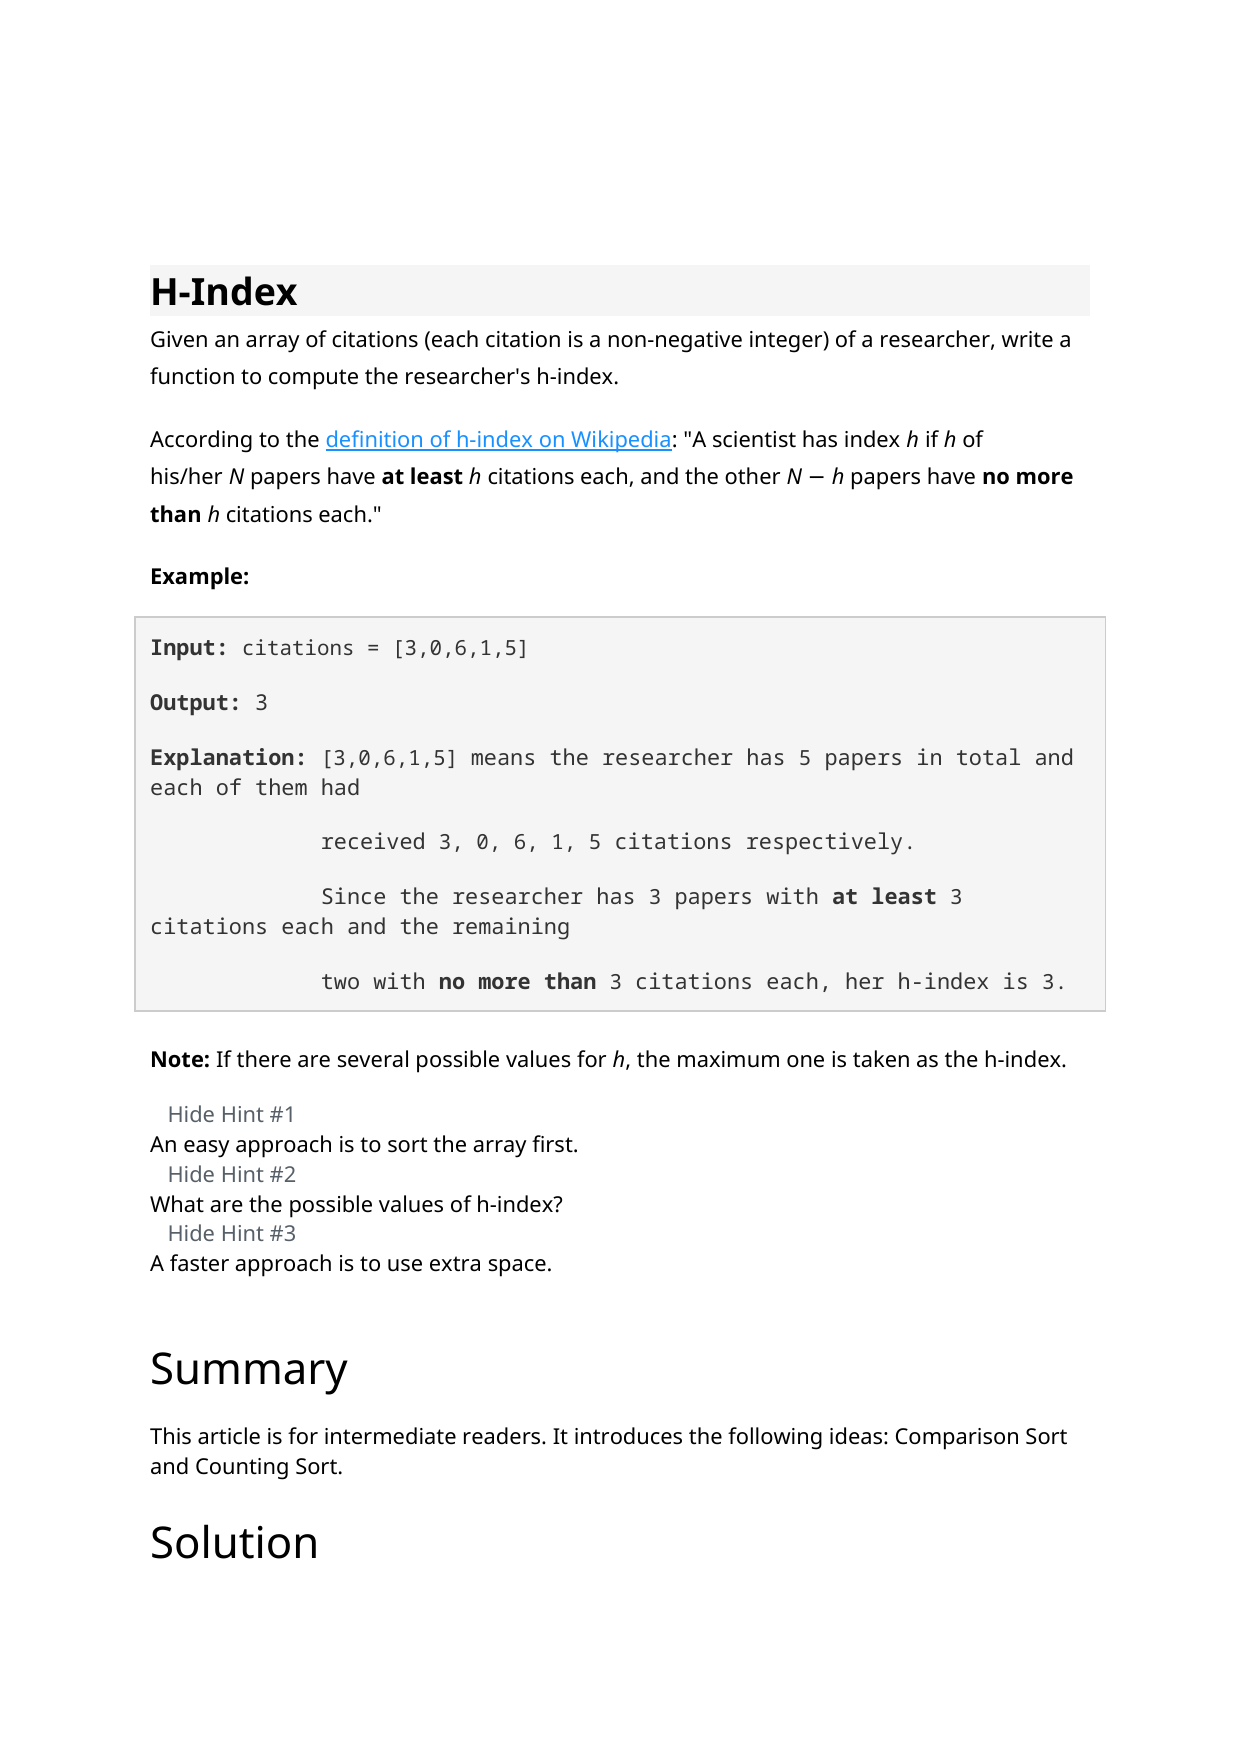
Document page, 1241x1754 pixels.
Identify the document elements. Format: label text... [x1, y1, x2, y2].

text Example: [150, 553, 1090, 591]
text H-Index [150, 265, 1090, 316]
text Hide Hint #1 [150, 1099, 1090, 1129]
text A faster approach is to use extra space. [150, 1248, 1090, 1278]
text Output: 3 [136, 671, 1105, 717]
text two with no more than 3 citations each, her h-index is 3. [136, 949, 1105, 1010]
text Since the researcher has 3 papers with at least 3 citations each and the remaining [136, 865, 1105, 941]
text This article is for intermediate readers. It introduces the following ideas: Comparison Sort and Counting Sort. [150, 1421, 1090, 1481]
text Note: If there are several possible values for h, the maximum one is taken as the h-index. [150, 1037, 1090, 1074]
text Given an array of citations (each citation is a non-negative integer) of a researcher, write a function to compute the researcher's h-index. [150, 316, 1090, 391]
text Hide Hint #3 [150, 1218, 1090, 1248]
text Summary [150, 1338, 1090, 1397]
text Hide Hint #2 [150, 1159, 1090, 1188]
text What are the possible values of h-index? [150, 1188, 1090, 1218]
text Solution [150, 1512, 1090, 1571]
text Explanation: [3,0,6,1,5] means the researcher has 5 papers in total and each of them had [136, 726, 1105, 801]
text According to the definition of h-index on Wikipedia: "A scientist has index h if h of his/her N papers have at least h citations each, and the other N − h papers have no more than h citations each." [150, 416, 1090, 528]
text received 3, 0, 6, 1, 5 citations respectively. [136, 810, 1105, 856]
text An easy approach is to sort the array first. [150, 1129, 1090, 1159]
text Input: citations = [3,0,6,1,5] [136, 618, 1105, 662]
